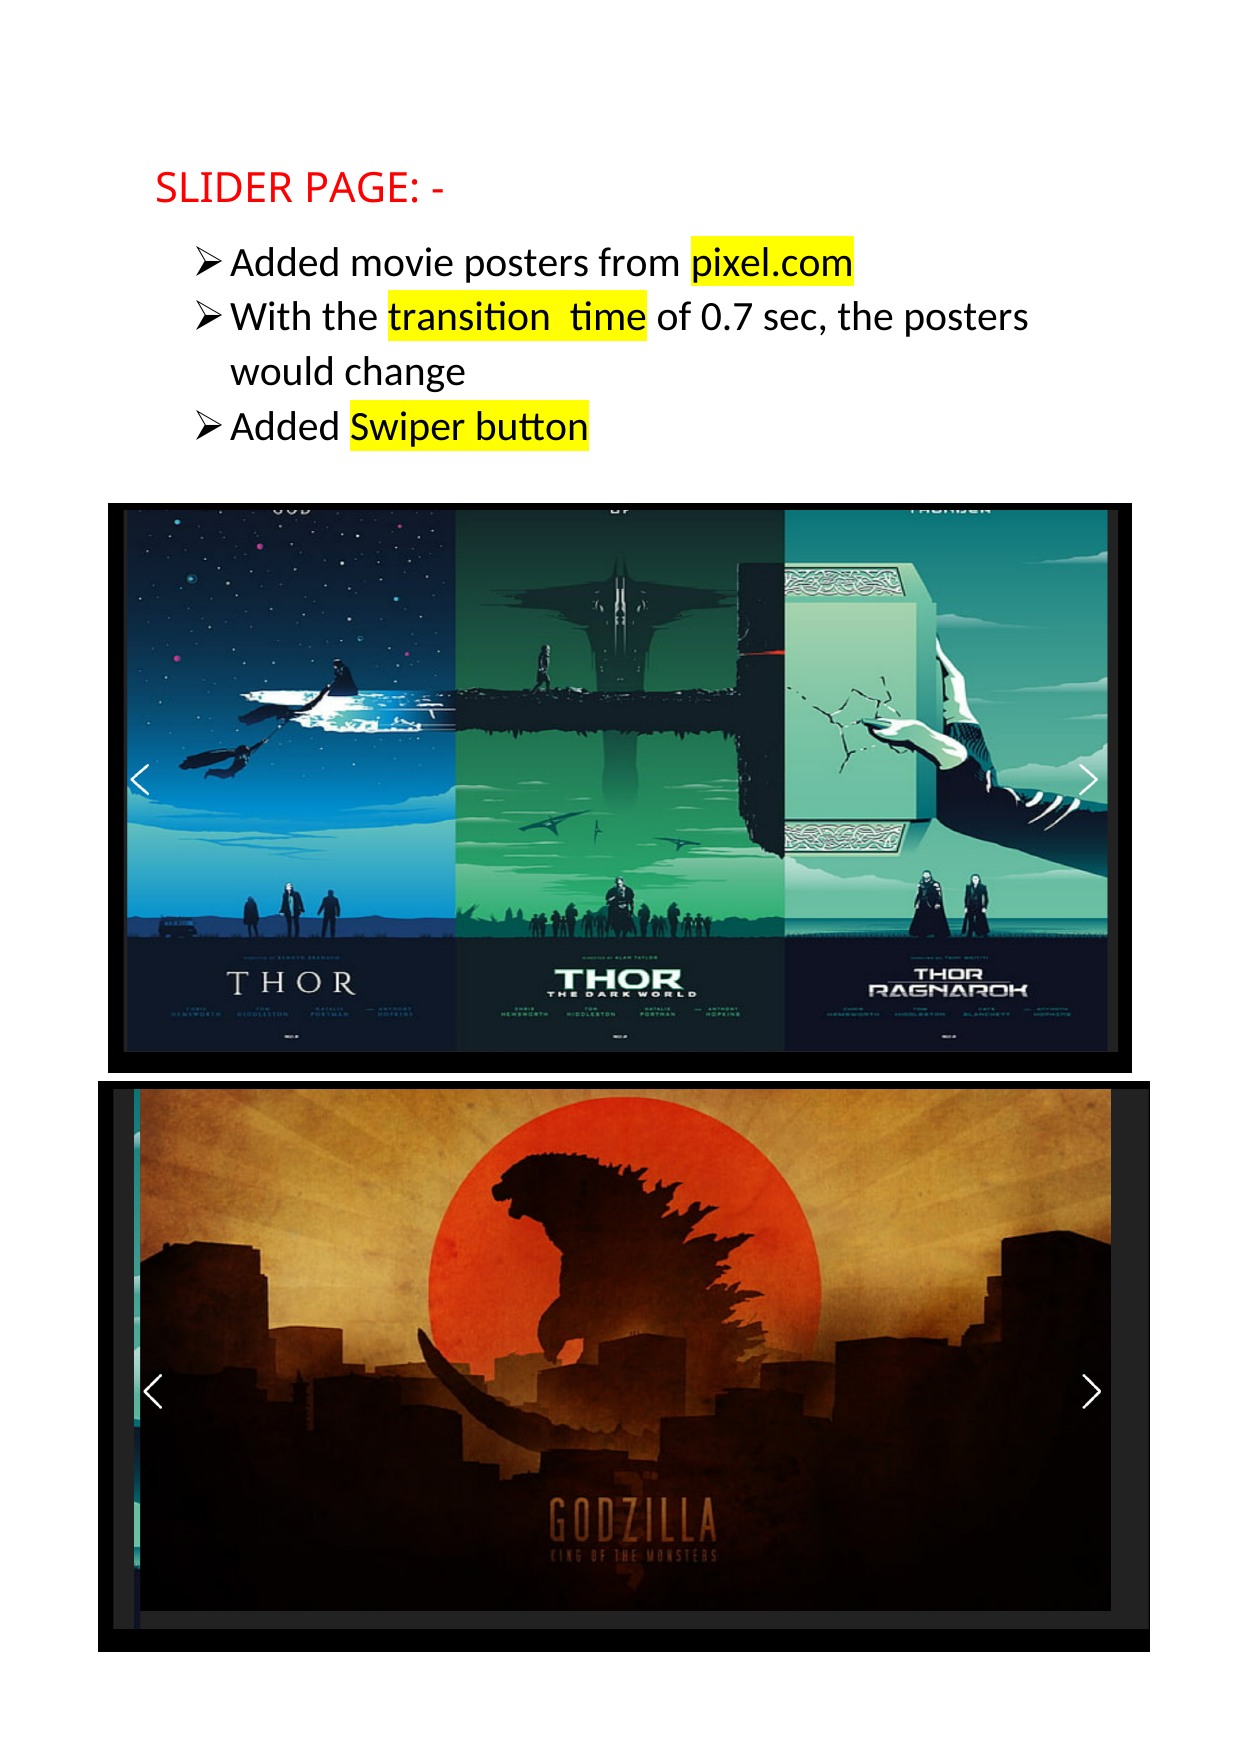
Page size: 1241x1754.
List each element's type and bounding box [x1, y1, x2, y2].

picture [123, 510, 1119, 1052]
picture [113, 1089, 1149, 1629]
